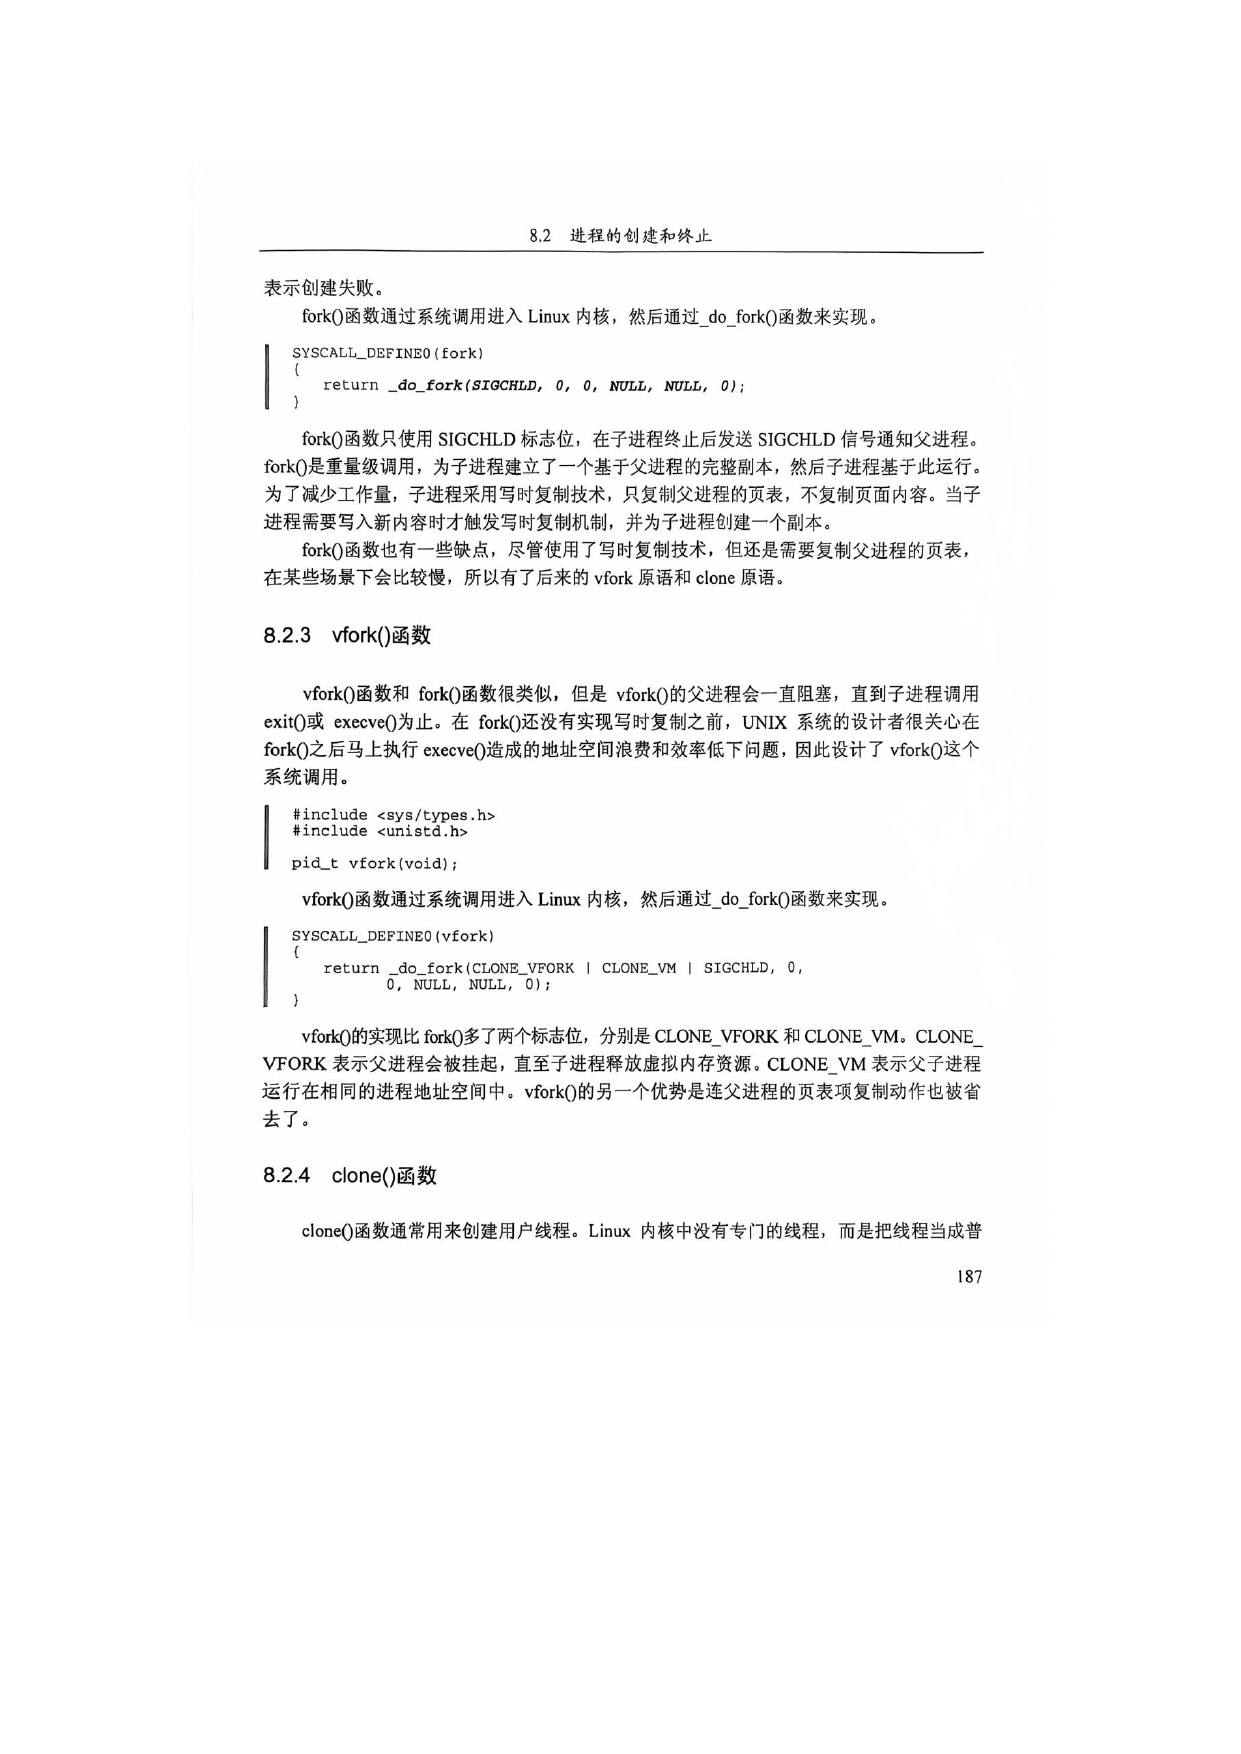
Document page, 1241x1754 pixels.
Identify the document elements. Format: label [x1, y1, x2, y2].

picture [187, 162, 1052, 1325]
